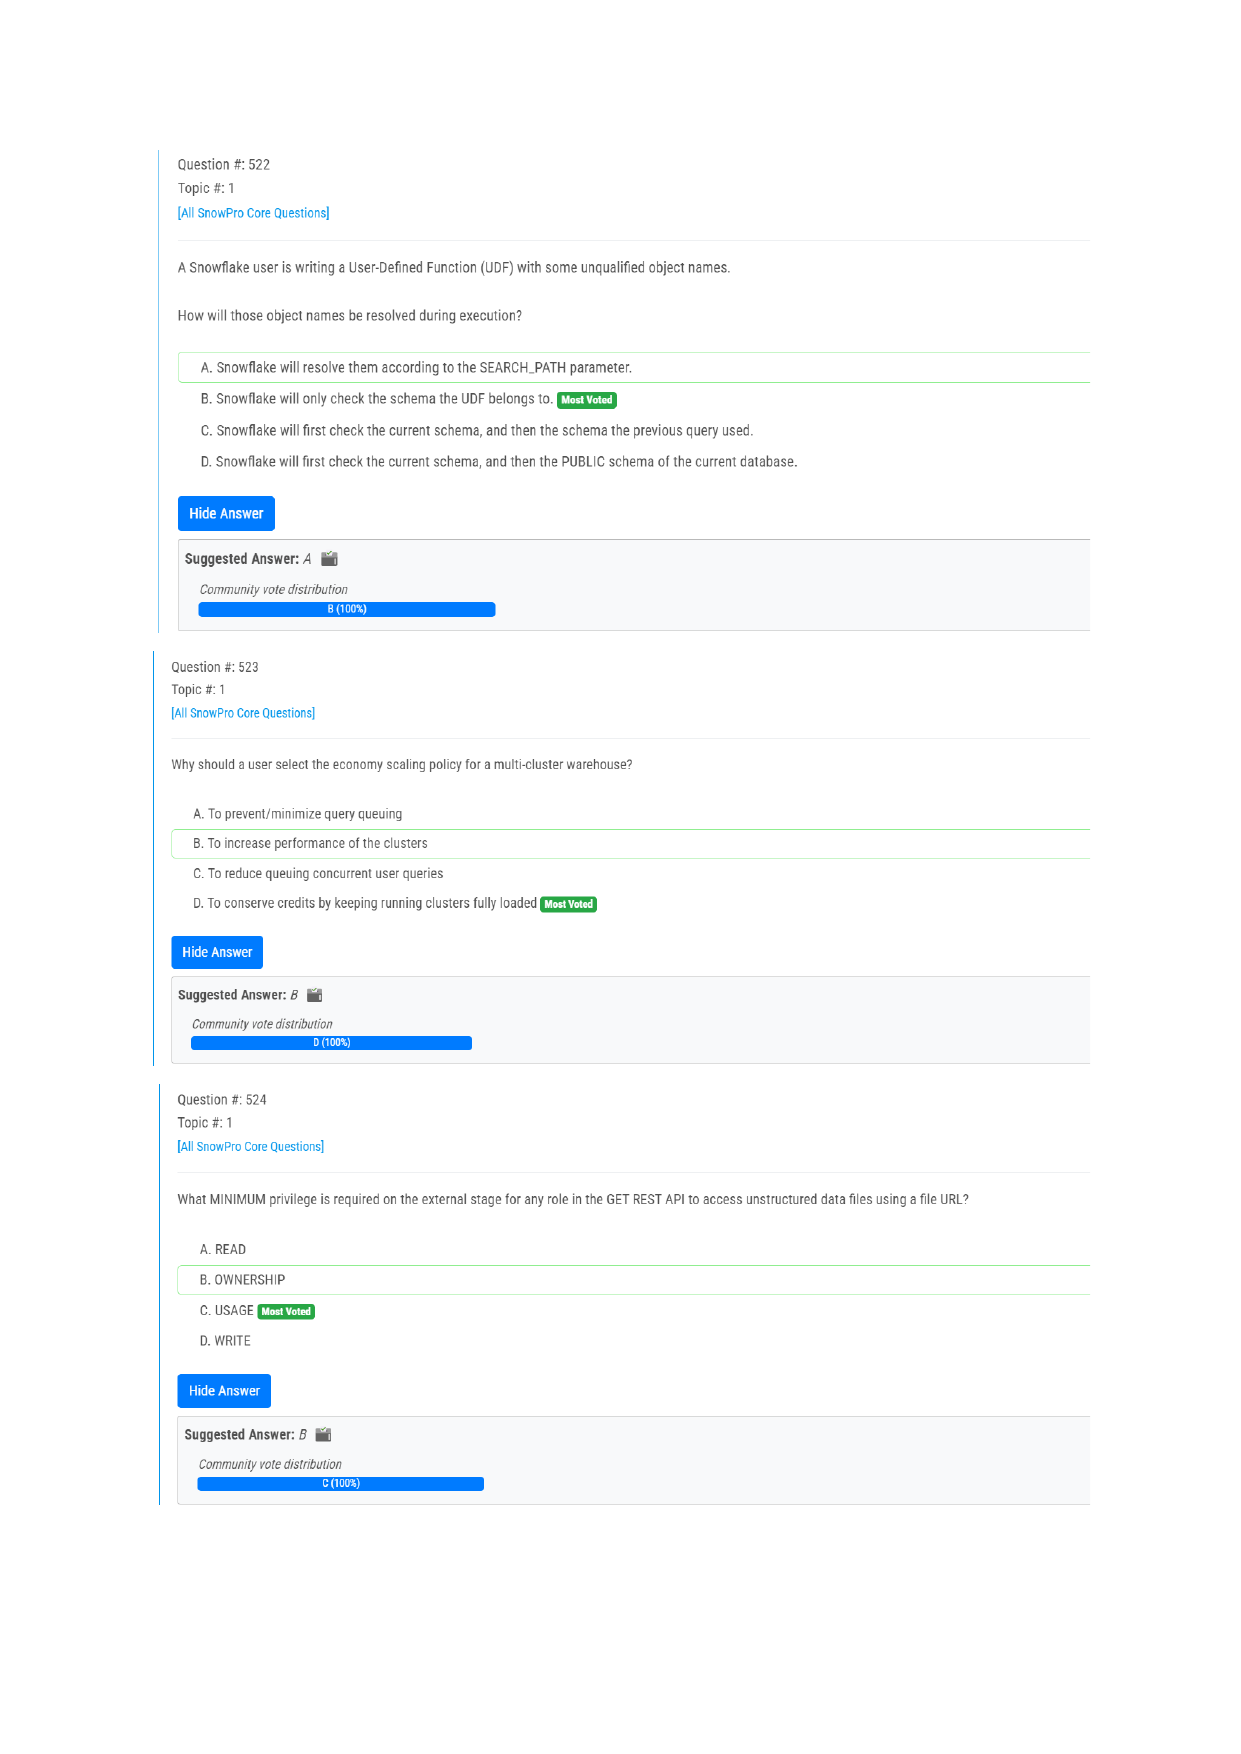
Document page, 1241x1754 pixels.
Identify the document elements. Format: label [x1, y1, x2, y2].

picture [150, 150, 1091, 633]
picture [150, 651, 1091, 1066]
picture [150, 1084, 1091, 1505]
